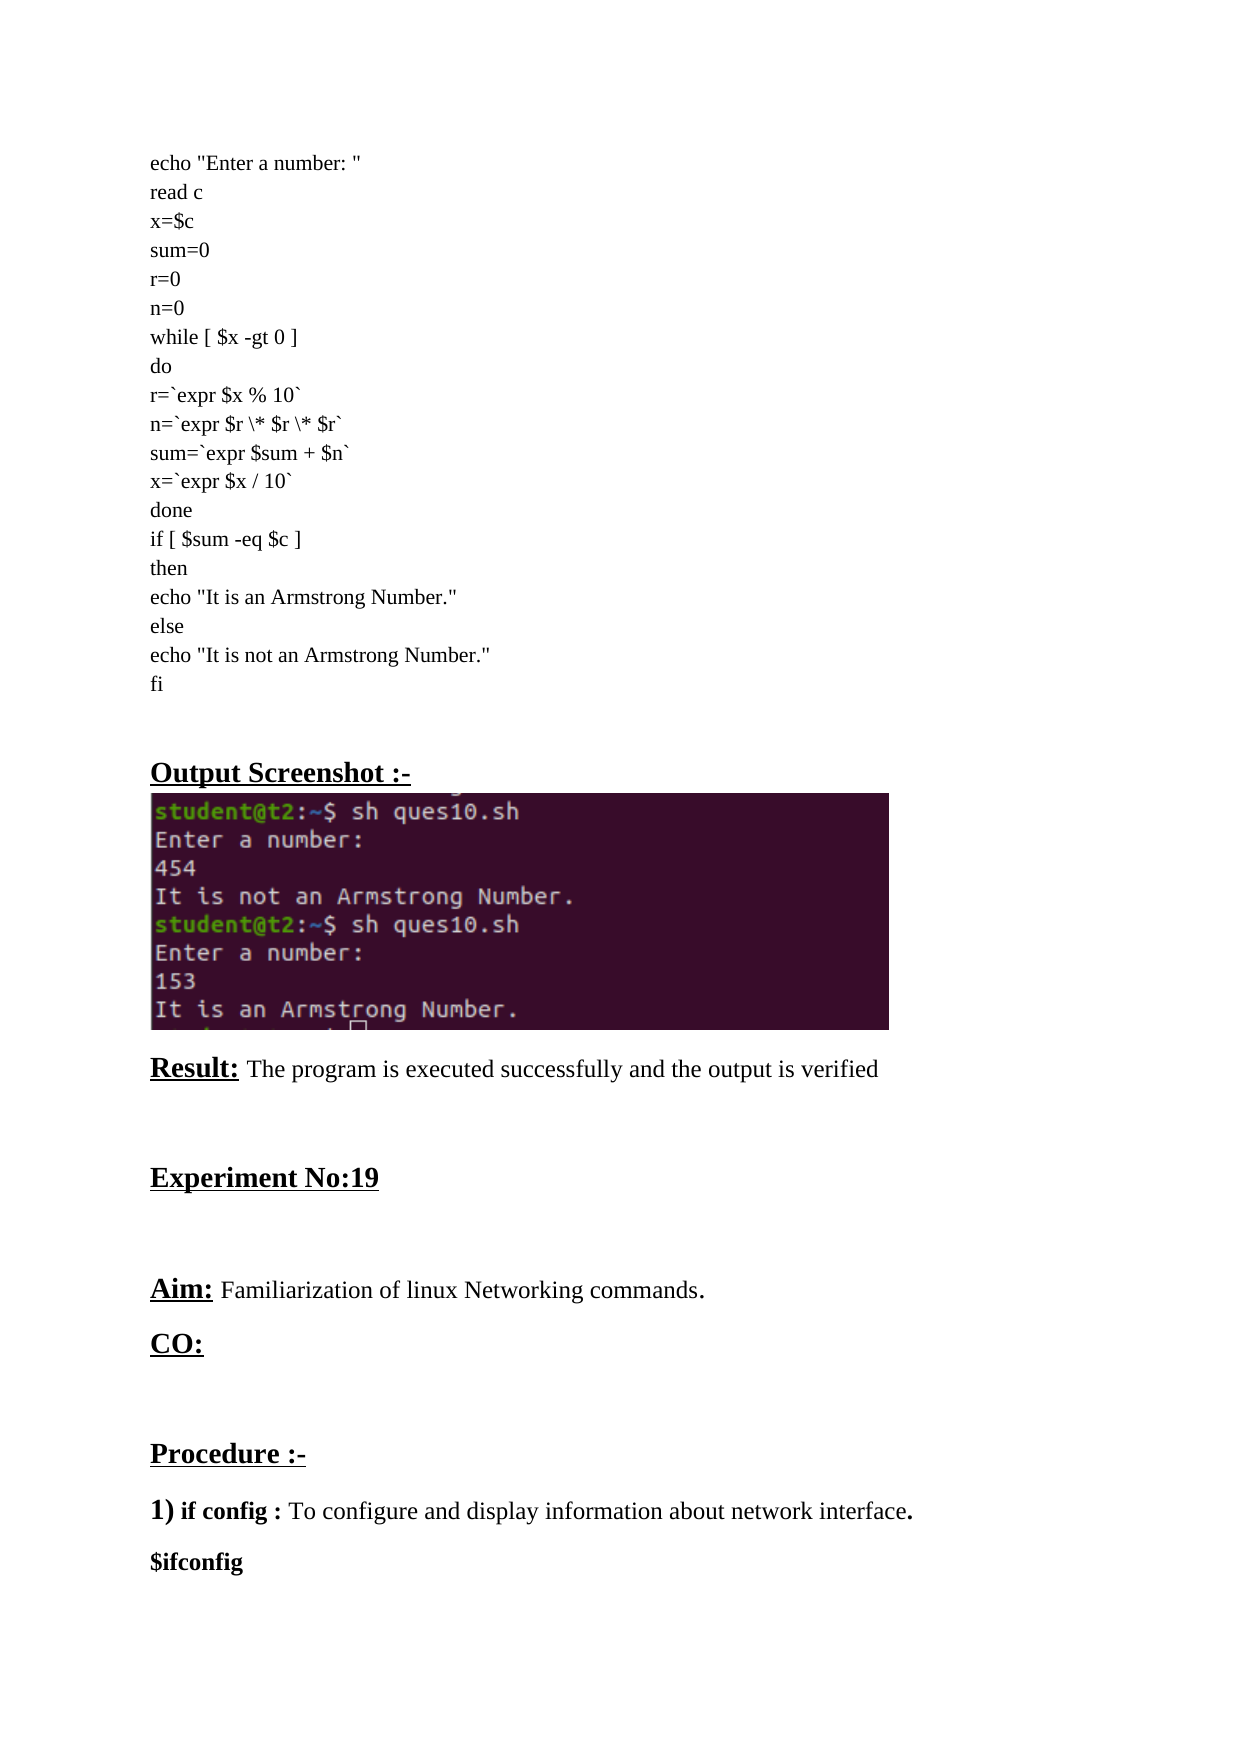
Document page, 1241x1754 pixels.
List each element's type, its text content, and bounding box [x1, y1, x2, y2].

text do [150, 353, 1090, 378]
text x=`expr $x / 10` [150, 468, 1090, 494]
text Procedure :- [150, 1437, 1090, 1470]
text else [150, 613, 1090, 638]
text sum=`expr $sum + $n` [150, 439, 1090, 465]
text Result: The program is executed successfully and the output is verified [150, 1050, 1090, 1084]
text r=0 [150, 266, 1090, 291]
text CO: [150, 1326, 1090, 1360]
text $ifconfig [150, 1547, 1090, 1576]
text sum=0 [150, 237, 1090, 262]
text n=0 [150, 295, 1090, 320]
text Experiment No:19 [150, 1161, 1090, 1194]
text x=$c [150, 208, 1090, 233]
text echo "It is an Armstrong Number." [150, 584, 1090, 609]
picture [150, 793, 889, 1030]
text r=`expr $x % 10` [150, 382, 1090, 407]
text echo "Enter a number: " [150, 150, 1090, 175]
text echo "It is not an Armstrong Number." [150, 642, 1090, 667]
text done [150, 497, 1090, 523]
text Aim: Familiarization of linux Networking commands. [150, 1271, 1090, 1304]
text while [ $x -gt 0 ] [150, 324, 1090, 349]
text 1) if config : To configure and display information about network interface. [150, 1492, 1090, 1525]
text fi [150, 671, 1090, 696]
text read c [150, 179, 1090, 204]
text then [150, 555, 1090, 581]
text if [ $sum -eq $c ] [150, 526, 1090, 552]
text n=`expr $r \* $r \* $r` [150, 411, 1090, 436]
